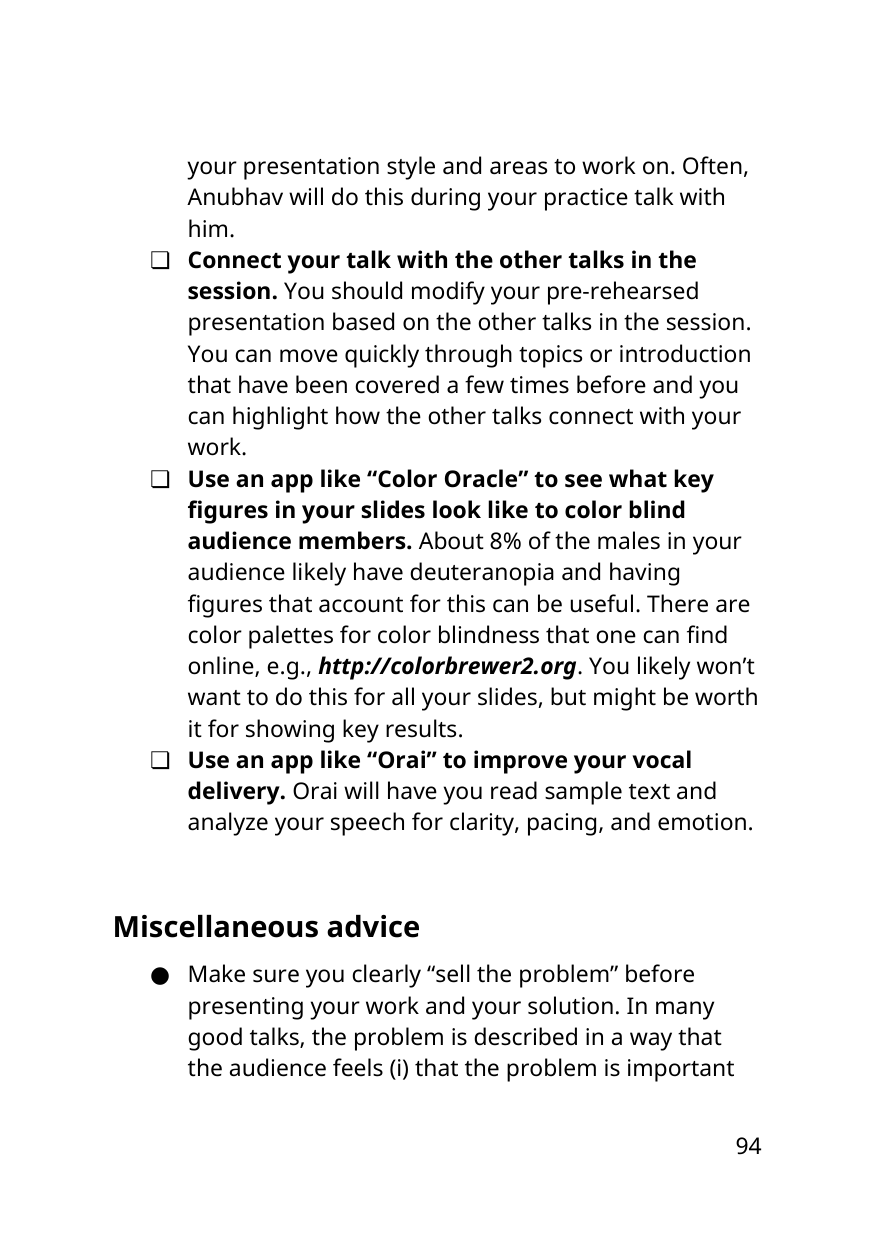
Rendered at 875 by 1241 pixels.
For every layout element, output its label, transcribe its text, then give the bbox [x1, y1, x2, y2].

list Use an app like “Orai” to improve your vocal delivery. Orai will have you read sample text and analyze your speech for clarity, pacing, and emotion. [150, 744, 762, 837]
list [150, 958, 762, 1083]
list Connect your talk with the other talks in the session. You should modify your pre-rehearsed presentation based on the other talks in the session. You can move quickly through topics or introduction that have been covered a few times before and you can highlight how the other talks connect with your work. [150, 244, 762, 462]
subtitle Miscellaneous advice [112, 906, 762, 946]
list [150, 150, 762, 244]
list Use an app like “Color Oracle” to see what key figures in your slides look like to color blind audience members. About 8% of the males in your audience likely have deuteranopia and having figures that account for this can be useful. There are color palettes for color blindness that one can find online, e.g., http://colorbrewer2.org. You likely won’t want to do this for all your slides, but might be worth it for showing key results. [150, 462, 762, 744]
